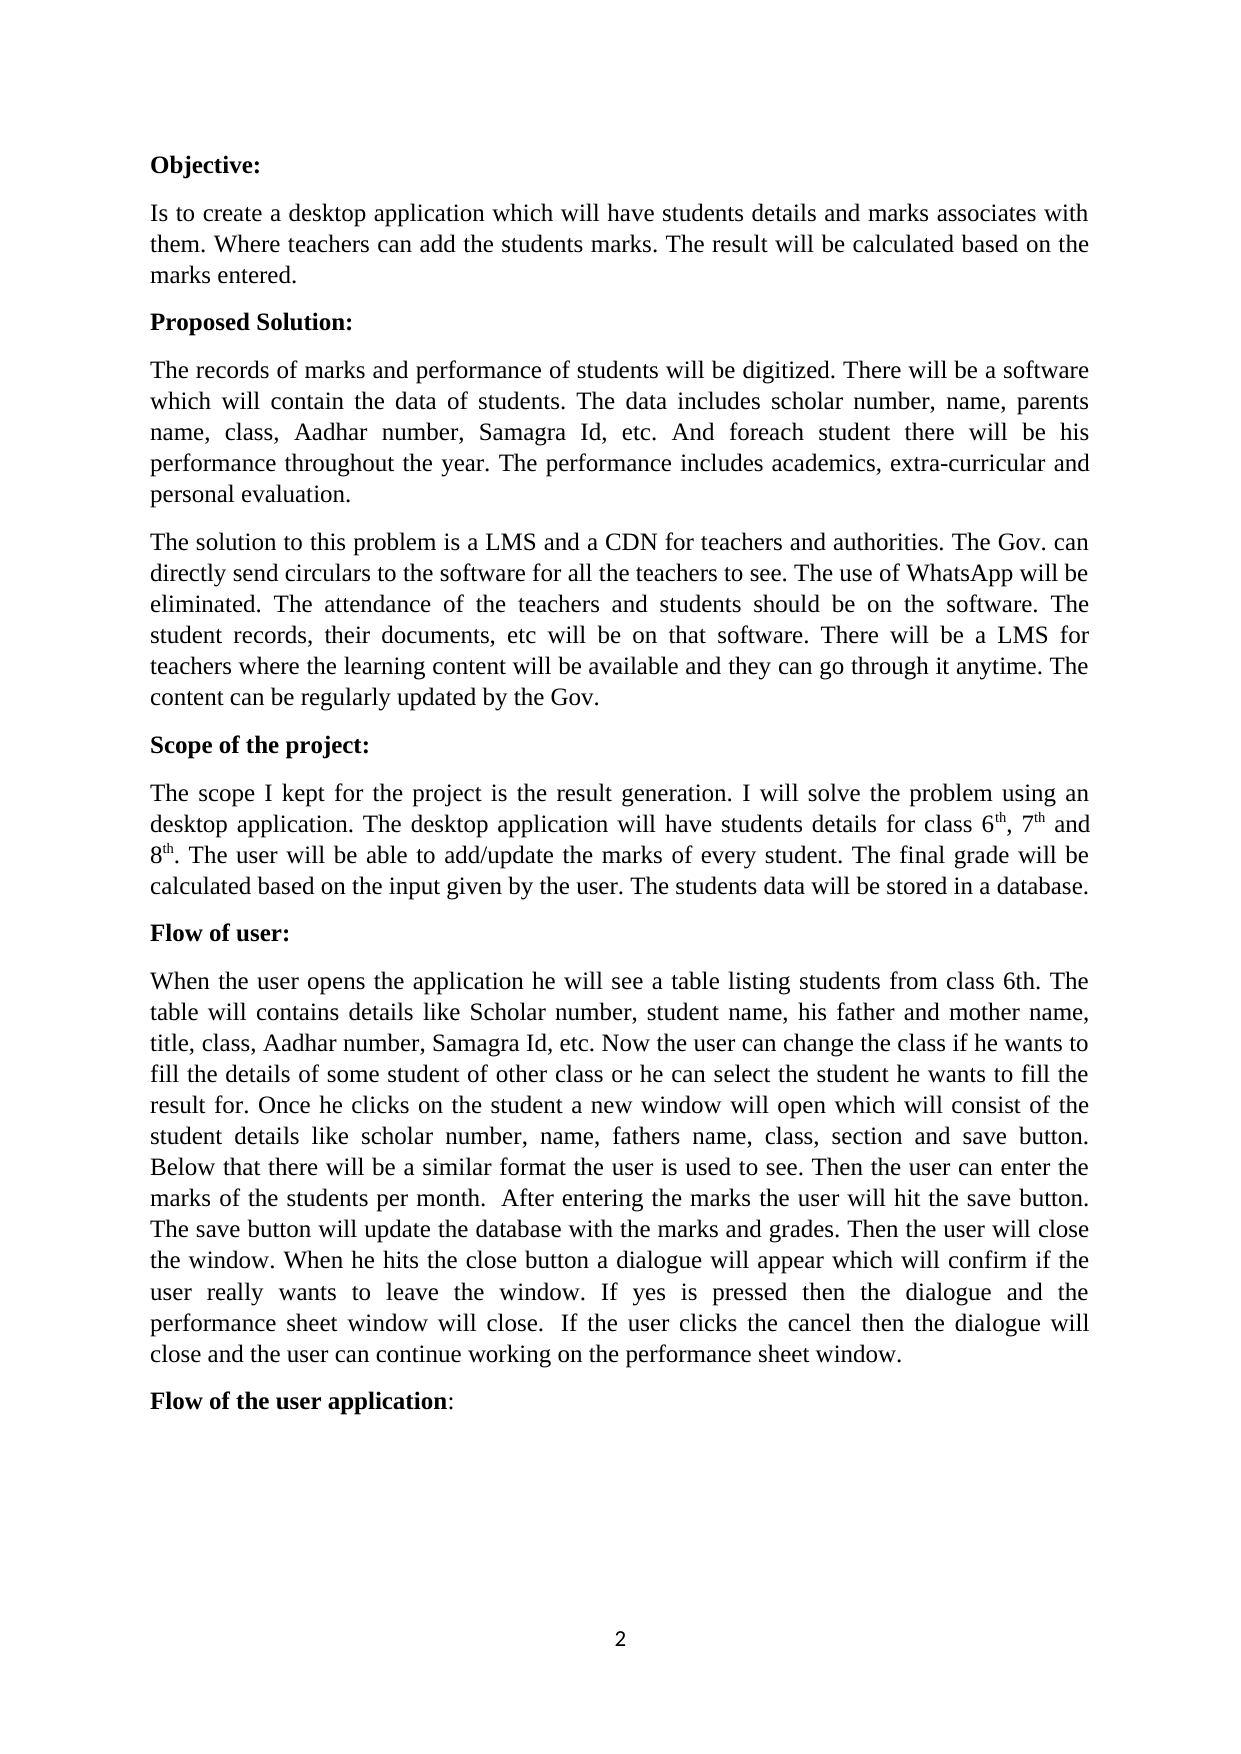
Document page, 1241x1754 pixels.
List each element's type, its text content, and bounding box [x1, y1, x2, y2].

text Scope of the project: [150, 730, 1090, 759]
text Flow of user: [150, 918, 1090, 947]
text Proposed Solution: [150, 307, 1090, 336]
text The solution to this problem is a LMS and a CDN for teachers and authorities. The Gov. can directly send circulars to the software for all the teachers to see. The use of WhatsApp will be eliminated. The attendance of the teachers and students should be on the software. The student records, their documents, etc will be on that software. There will be a LMS for teachers where the learning content will be available and they can go through it anytime. The content can be regularly updated by the Gov. [150, 527, 1090, 711]
text Objective: [150, 150, 1090, 179]
text The records of marks and performance of students will be digitized. There will be a software which will contain the data of students. The data includes scholar number, name, parents name, class, Aadhar number, Samagra Id, etc. And foreach student there will be his performance throughout the year. The performance includes academics, extra-curricular and personal evaluation. [150, 355, 1090, 508]
text The scope I kept for the project is the result generation. I will solve the problem using an desktop application. The desktop application will have students details for class 6th, 7th and 8th. The user will be able to add/update the marks of every student. The final grade will be calculated based on the input given by the user. The students data will be stored in a database. [150, 778, 1090, 899]
text When the user opens the application he will see a table listing students from class 6th. The table will contains details like Scholar number, student name, his father and mother name, title, class, Aadhar number, Samagra Id, etc. Now the user can change the class if he wants to fill the details of some student of other class or he can select the student he wants to fill the result for. Once he clicks on the student a new window will open which will consist of the student details like scholar number, name, fathers name, class, section and save button. Below that there will be a similar format the user is used to see. Then the user can enter the marks of the students per month. After entering the marks the user will hit the save button. The save button will update the database with the marks and grades. Then the user will close the window. When he hits the close button a dialogue will appear which will confirm if the user really wants to leave the window. If yes is pressed then the dialogue and the performance sheet window will close. If the user clicks the cancel then the dialogue will close and the user can continue working on the performance sheet window. [150, 966, 1090, 1367]
text Flow of the user application: [150, 1386, 1090, 1415]
text Is to create a desktop application which will have students details and marks associates with them. Where teachers can add the students marks. The result will be calculated based on the marks entered. [150, 198, 1090, 288]
